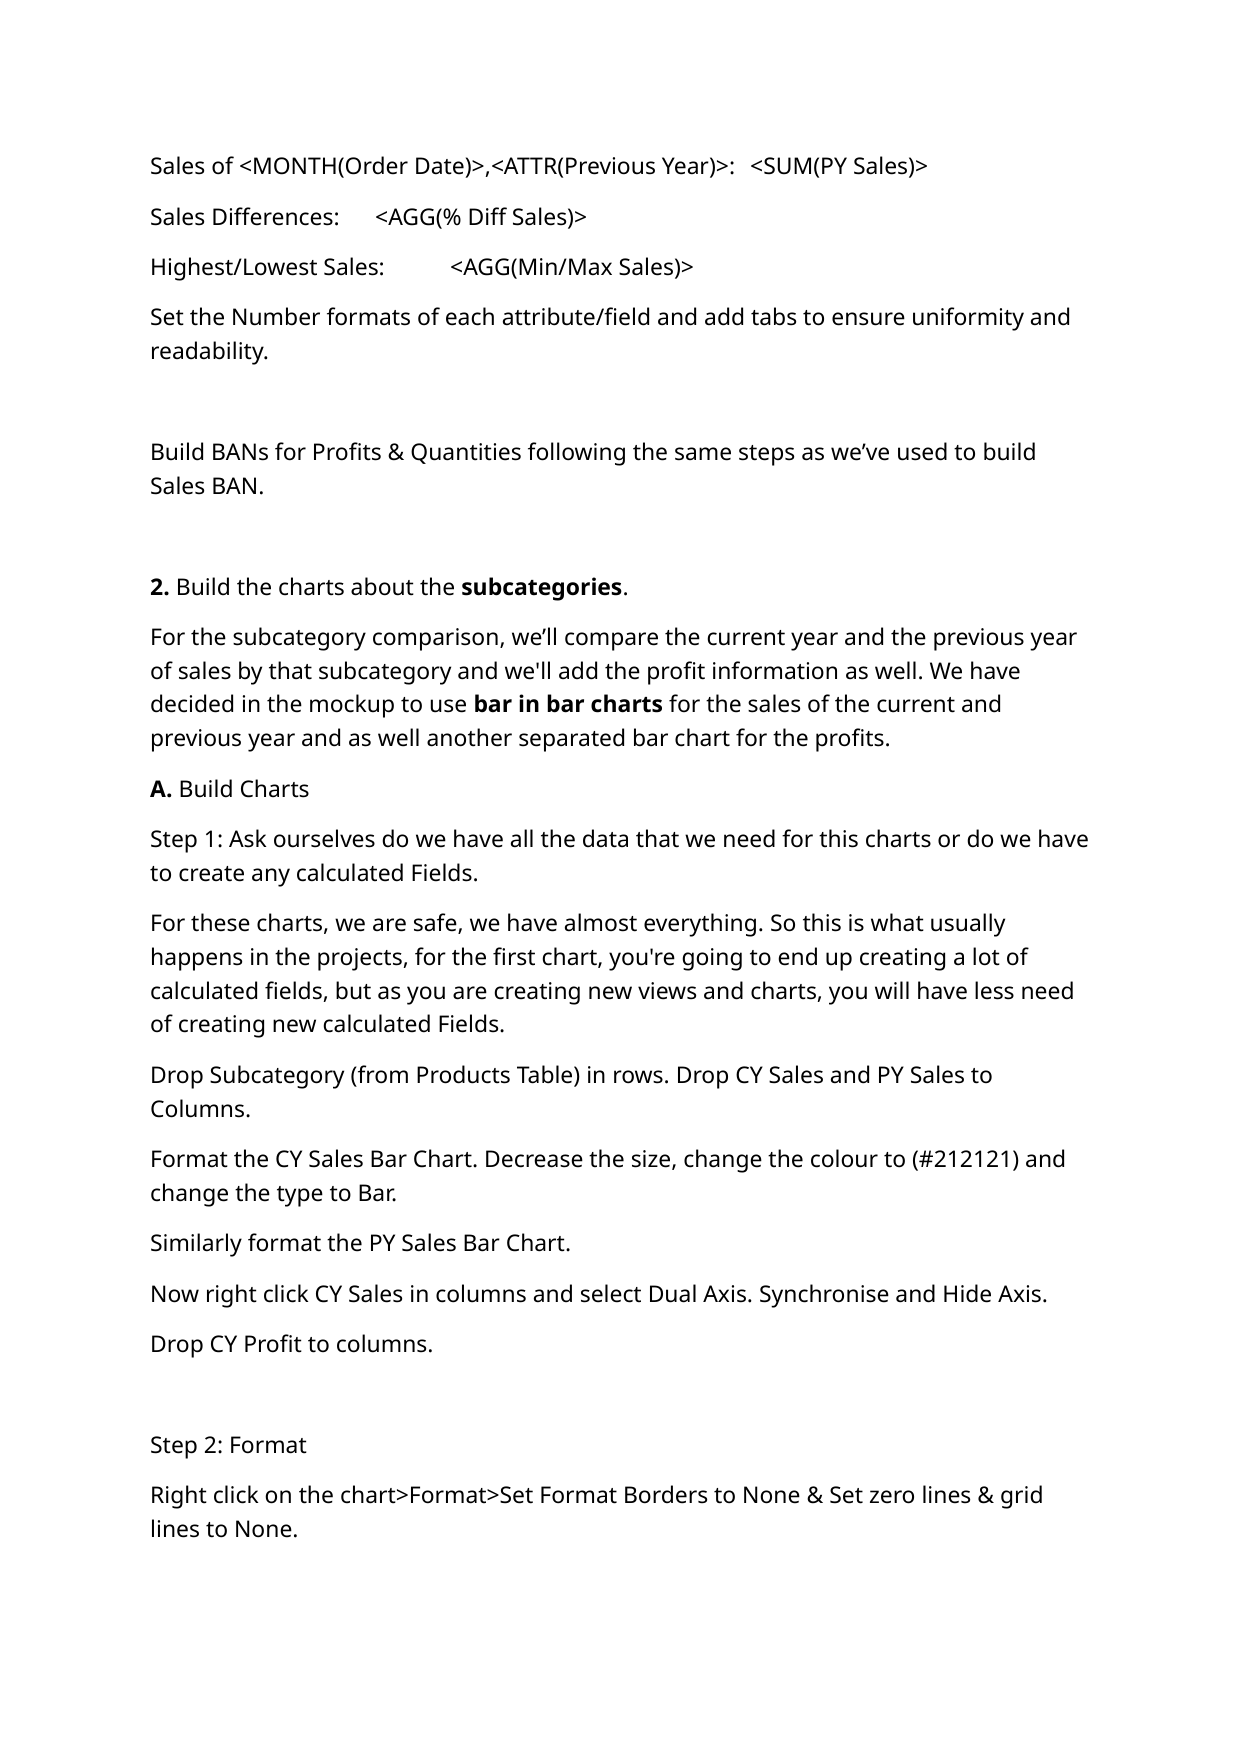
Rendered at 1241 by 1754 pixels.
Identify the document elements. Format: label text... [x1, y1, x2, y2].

text Step 1: Ask ourselves do we have all the data that we need for this charts or do we have to create any calculated Fields. [150, 823, 1090, 888]
text Now right click CY Sales in columns and select Dual Axis. Synchronise and Hide Axis. [150, 1277, 1090, 1309]
text 2. Build the charts about the subcategories. [150, 570, 1090, 602]
text Sales Differences: <AGG(% Diff Sales)> [150, 200, 1090, 232]
text Sales of <MONTH(Order Date)>,<ATTR(Previous Year)>: <SUM(PY Sales)> [150, 150, 1090, 181]
text Right click on the chart>Format>Set Format Borders to None & Set zero lines & grid lines to None. [150, 1479, 1090, 1544]
text Drop CY Profit to columns. [150, 1328, 1090, 1359]
text For these charts, we are safe, we have almost everything. So this is what usually happens in the projects, for the first chart, you're going to end up creating a lot of calculated fields, but as you are creating new views and charts, you will have less need of creating new calculated Fields. [150, 907, 1090, 1039]
text Drop Subcategory (from Products Table) in rows. Drop CY Sales and PY Sales to Columns. [150, 1059, 1090, 1124]
text Highest/Lowest Sales: <AGG(Min/Max Sales)> [150, 251, 1090, 282]
text Similarly format the PY Sales Bar Chart. [150, 1227, 1090, 1258]
text For the subcategory comparison, we’ll compare the current year and the previous year of sales by that subcategory and we'll add the profit information as well. We have decided in the mockup to use bar in bar charts for the sales of the current and previous year and as well another separated bar chart for the profits. [150, 621, 1090, 753]
text Set the Number formats of each attribute/field and add tabs to ensure uniformity and readability. [150, 301, 1090, 366]
text A. Build Charts [150, 772, 1090, 804]
text Step 2: Format [150, 1429, 1090, 1460]
text Format the CY Sales Bar Chart. Decrease the size, change the colour to (#212121) and change the type to Bar. [150, 1143, 1090, 1208]
text Build BANs for Profits & Quantities following the same steps as we’ve used to build Sales BAN. [150, 436, 1090, 501]
